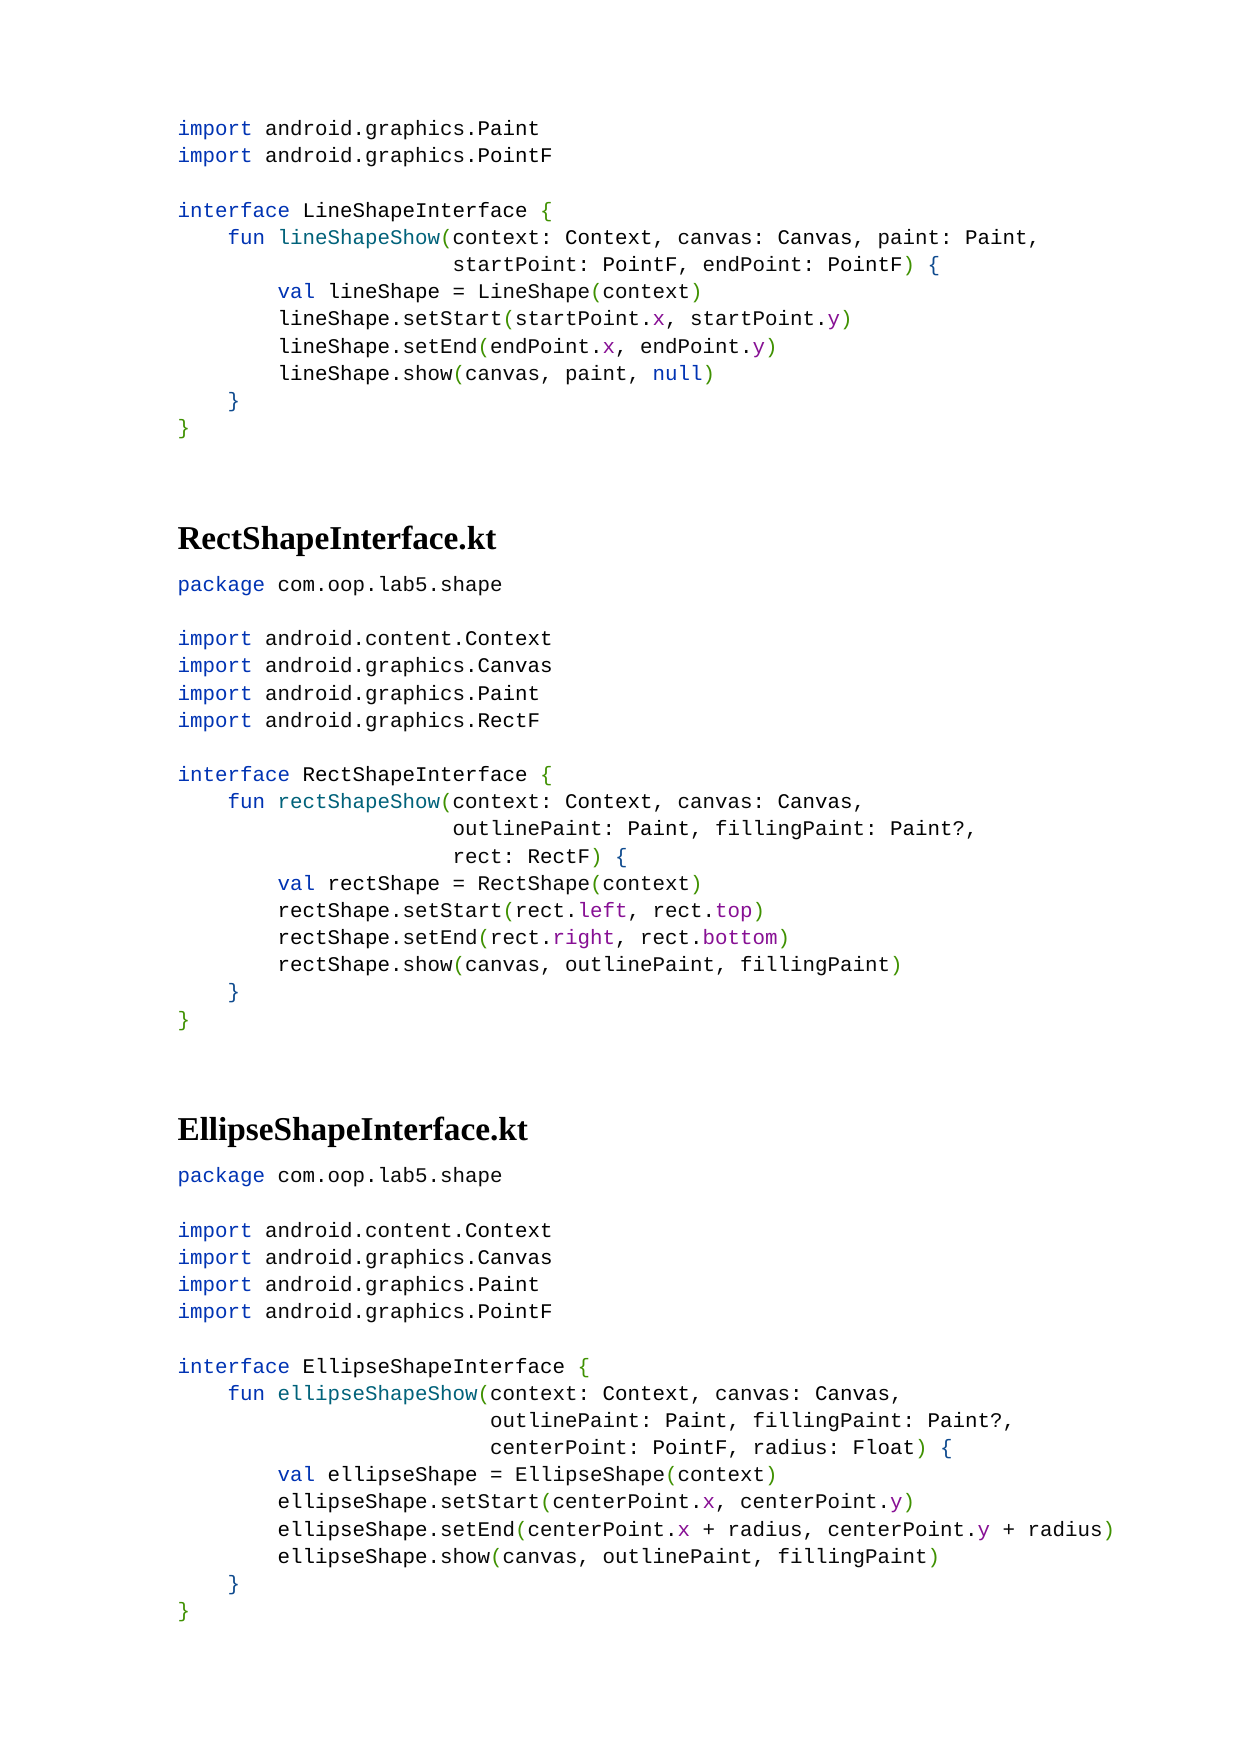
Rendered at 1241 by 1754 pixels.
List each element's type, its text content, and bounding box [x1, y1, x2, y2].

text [177, 118, 1152, 169]
text interface LineShapeInterface { fun lineShapeShow(context: Context, canvas: Canvas, paint: Paint, startPoint: PointF, endPoint: PointF) { val lineShape = LineShape(context) lineShape.setStart(startPoint.x, startPoint.y) lineShape.setEnd(endPoint.x, endPoint.y) lineShape.show(canvas, paint, null) } } [177, 172, 1152, 441]
text RectShapeInterface.kt [177, 518, 1152, 556]
text interface EllipseShapeInterface { fun ellipseShapeShow(context: Context, canvas: Canvas, outlinePaint: Paint, fillingPaint: Paint?, centerPoint: PointF, radius: Float) { val ellipseShape = EllipseShape(context) ellipseShape.setStart(centerPoint.x, centerPoint.y) ellipseShape.setEnd(centerPoint.x + radius, centerPoint.y + radius) ellipseShape.show(canvas, outlinePaint, fillingPaint) } } [177, 1328, 1152, 1624]
text package com.oop.lab5.shape import android.content.Context import android.graphics.Canvas import android.graphics.Paint import android.graphics.RectF [177, 574, 1152, 733]
text EllipseShapeInterface.kt [177, 1109, 1152, 1148]
text interface RectShapeInterface { fun rectShapeShow(context: Context, canvas: Canvas, outlinePaint: Paint, fillingPaint: Paint?, rect: RectF) { val rectShape = RectShape(context) rectShape.setStart(rect.left, rect.top) rectShape.setEnd(rect.right, rect.bottom) rectShape.show(canvas, outlinePaint, fillingPaint) } } [177, 737, 1152, 1032]
